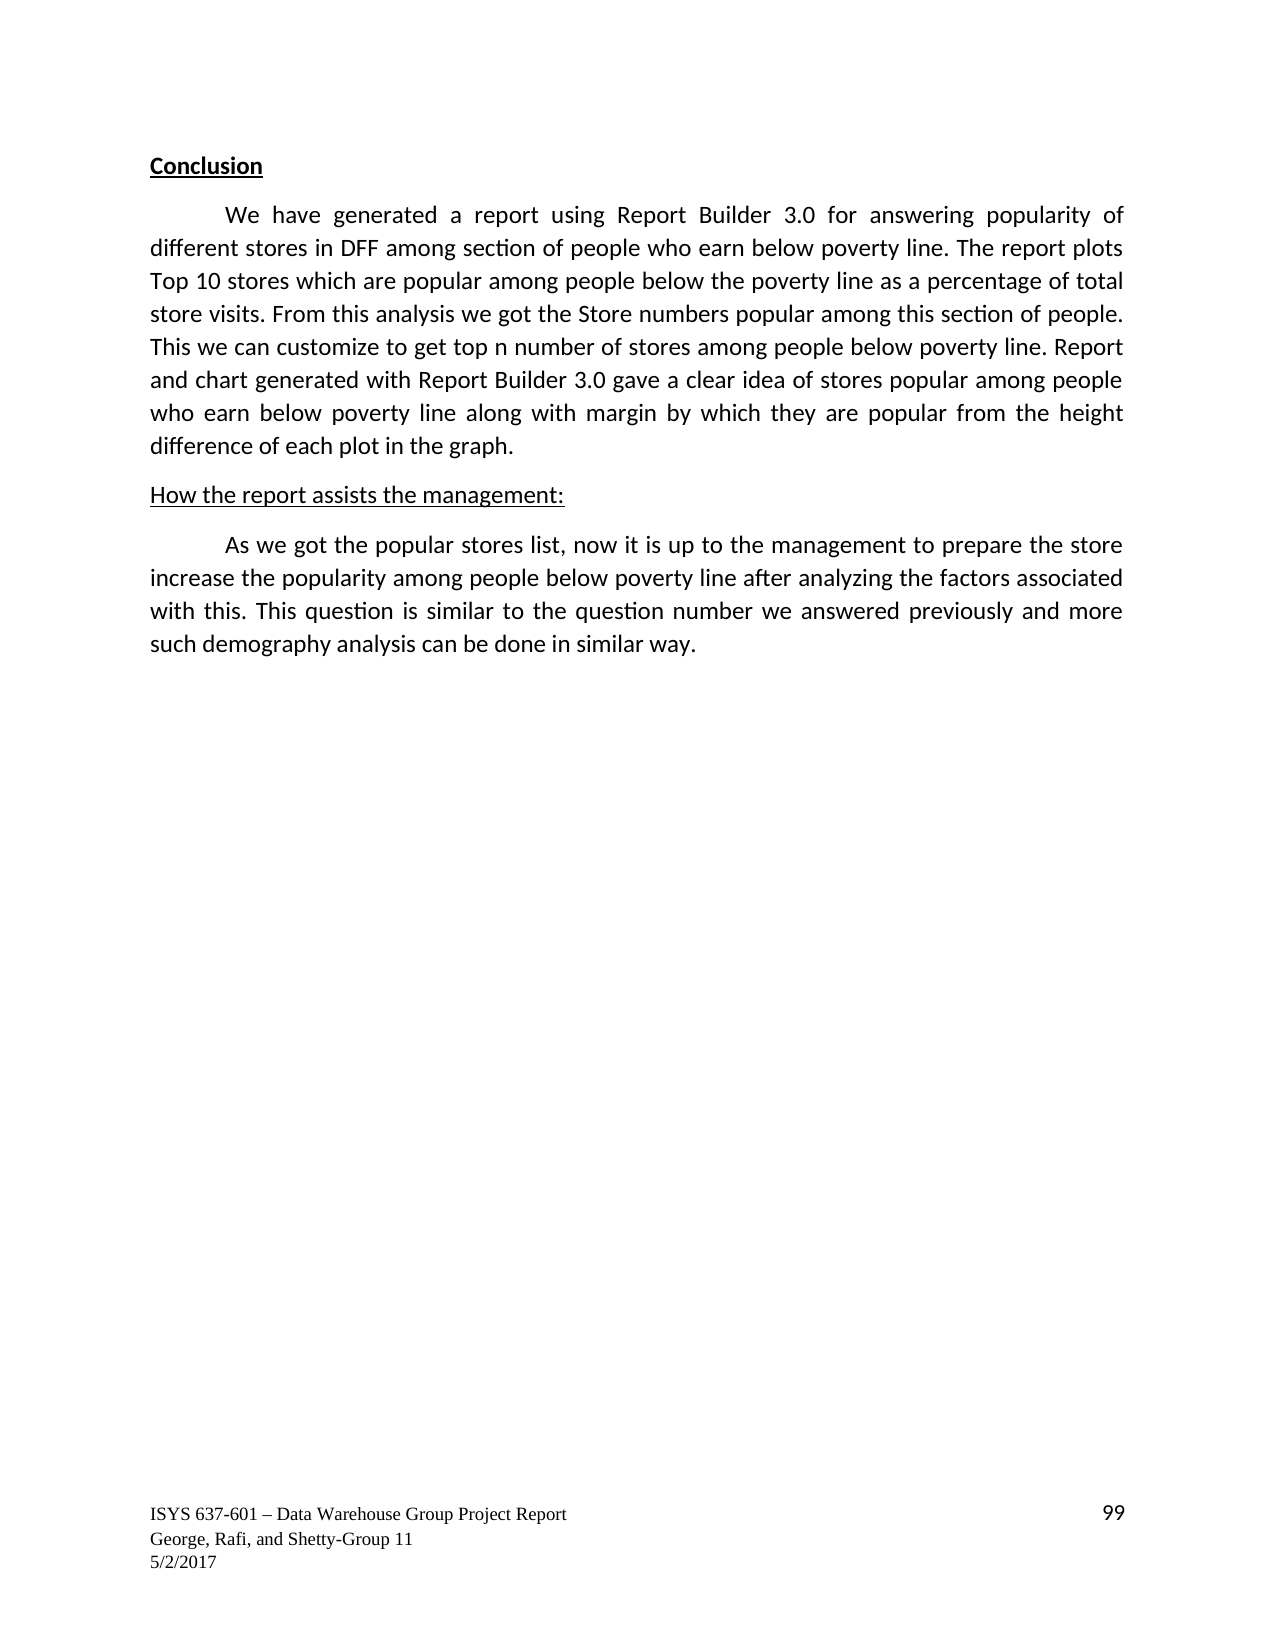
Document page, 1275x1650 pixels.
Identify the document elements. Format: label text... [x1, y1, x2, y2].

text As we got the popular stores list, now it is up to the management to prepare the store increase the popularity among people below poverty line after analyzing the factors associated with this. This question is similar to the question number we answered previously and more such demography analysis can be done in similar way. [150, 529, 1125, 658]
text We have generated a report using Report Builder 3.0 for answering popularity of different stores in DFF among section of people who earn below poverty line. The report plots Top 10 stores which are popular among people below the poverty line as a percentage of total store visits. From this analysis we got the Store numbers popular among this section of people. This we can customize to get top n number of stores among people below poverty line. Report and chart generated with Report Builder 3.0 gave a clear idea of stores popular among people who earn below poverty line along with margin by which they are popular from the height difference of each plot in the graph. [150, 199, 1125, 461]
text How the report assists the management: [150, 479, 1125, 510]
text Conclusion [150, 150, 1125, 181]
